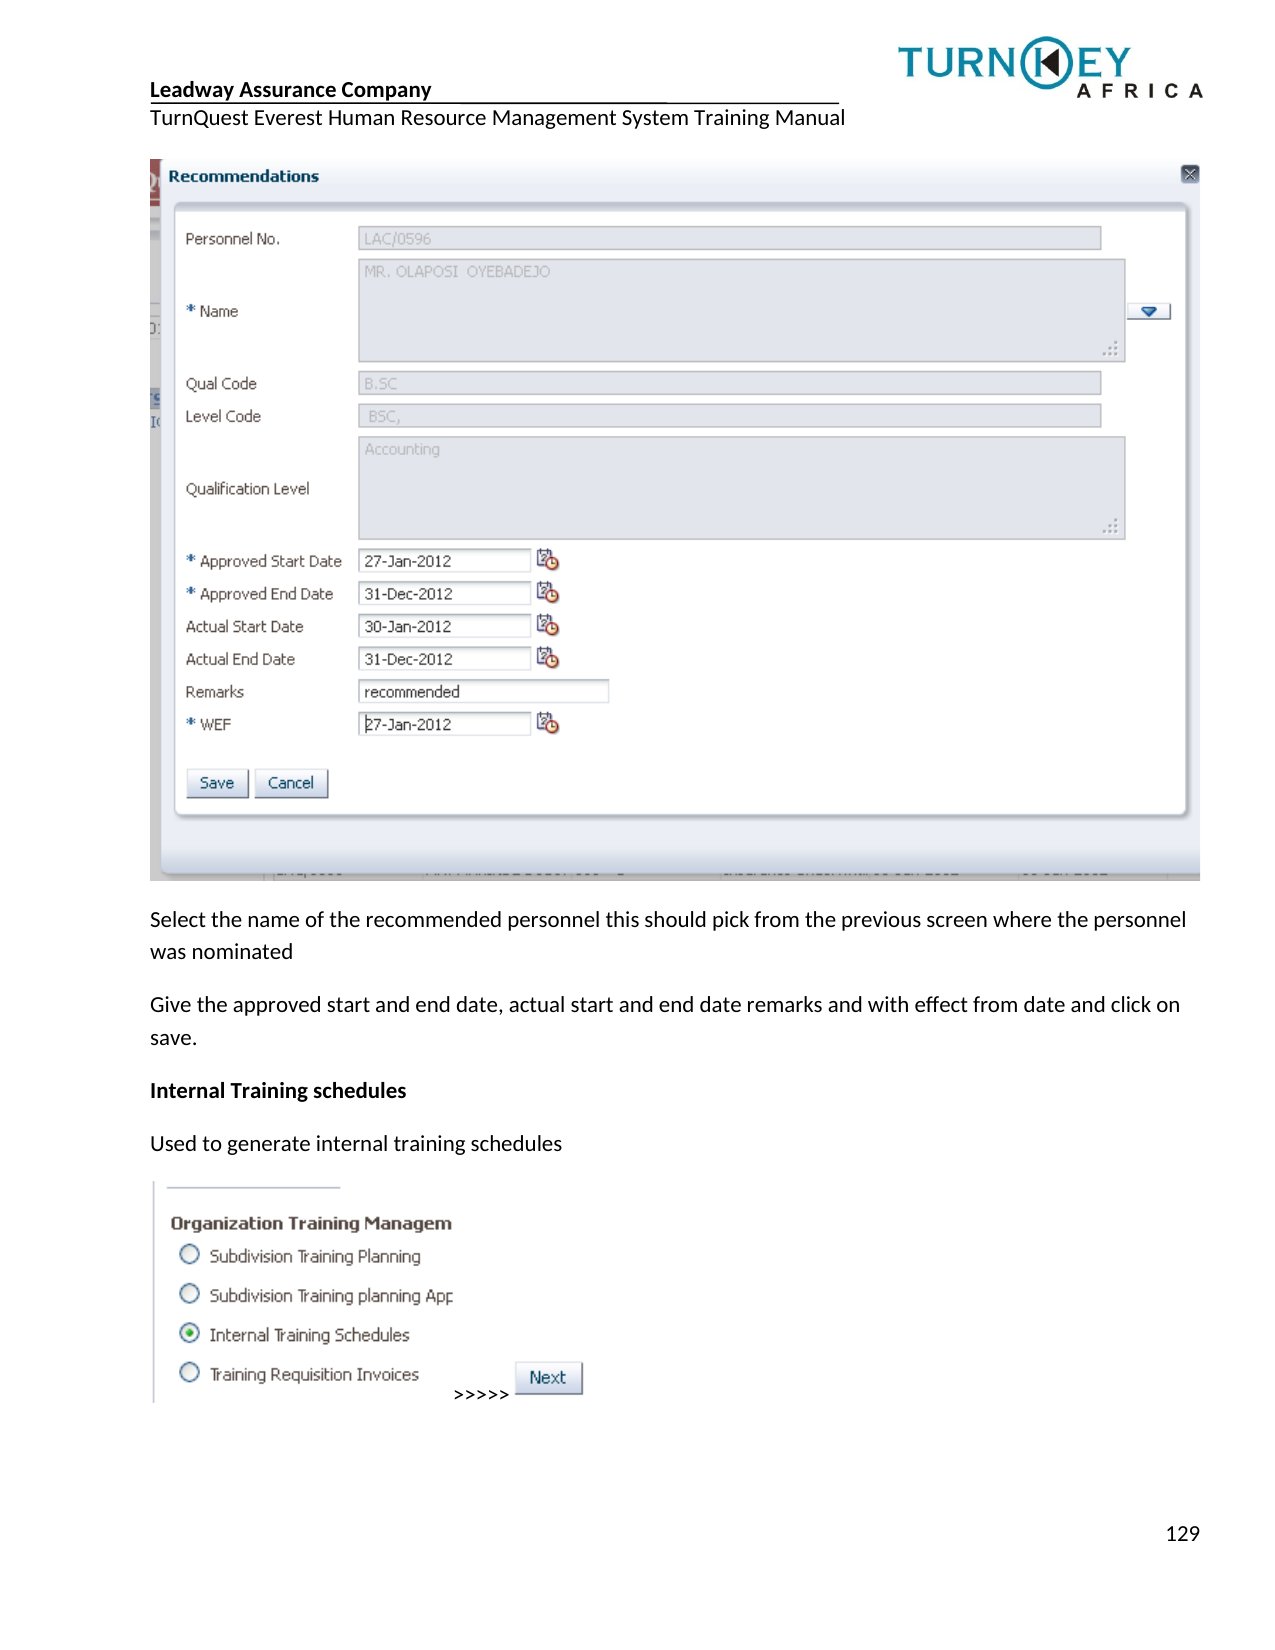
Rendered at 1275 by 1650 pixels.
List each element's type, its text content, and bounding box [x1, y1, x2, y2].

picture [150, 1181, 453, 1403]
text Give the approved start and end date, actual start and end date remarks and with effect from date and click on save. [150, 991, 1200, 1051]
picture [150, 159, 1200, 881]
picture [509, 1349, 618, 1403]
text Used to generate internal training schedules [150, 1129, 1200, 1157]
text Select the name of the recommended personnel this should pick from the previous screen where the personnel was nominated [150, 905, 1200, 966]
picture [898, 36, 1203, 98]
text Internal Training schedules [150, 1076, 1200, 1104]
